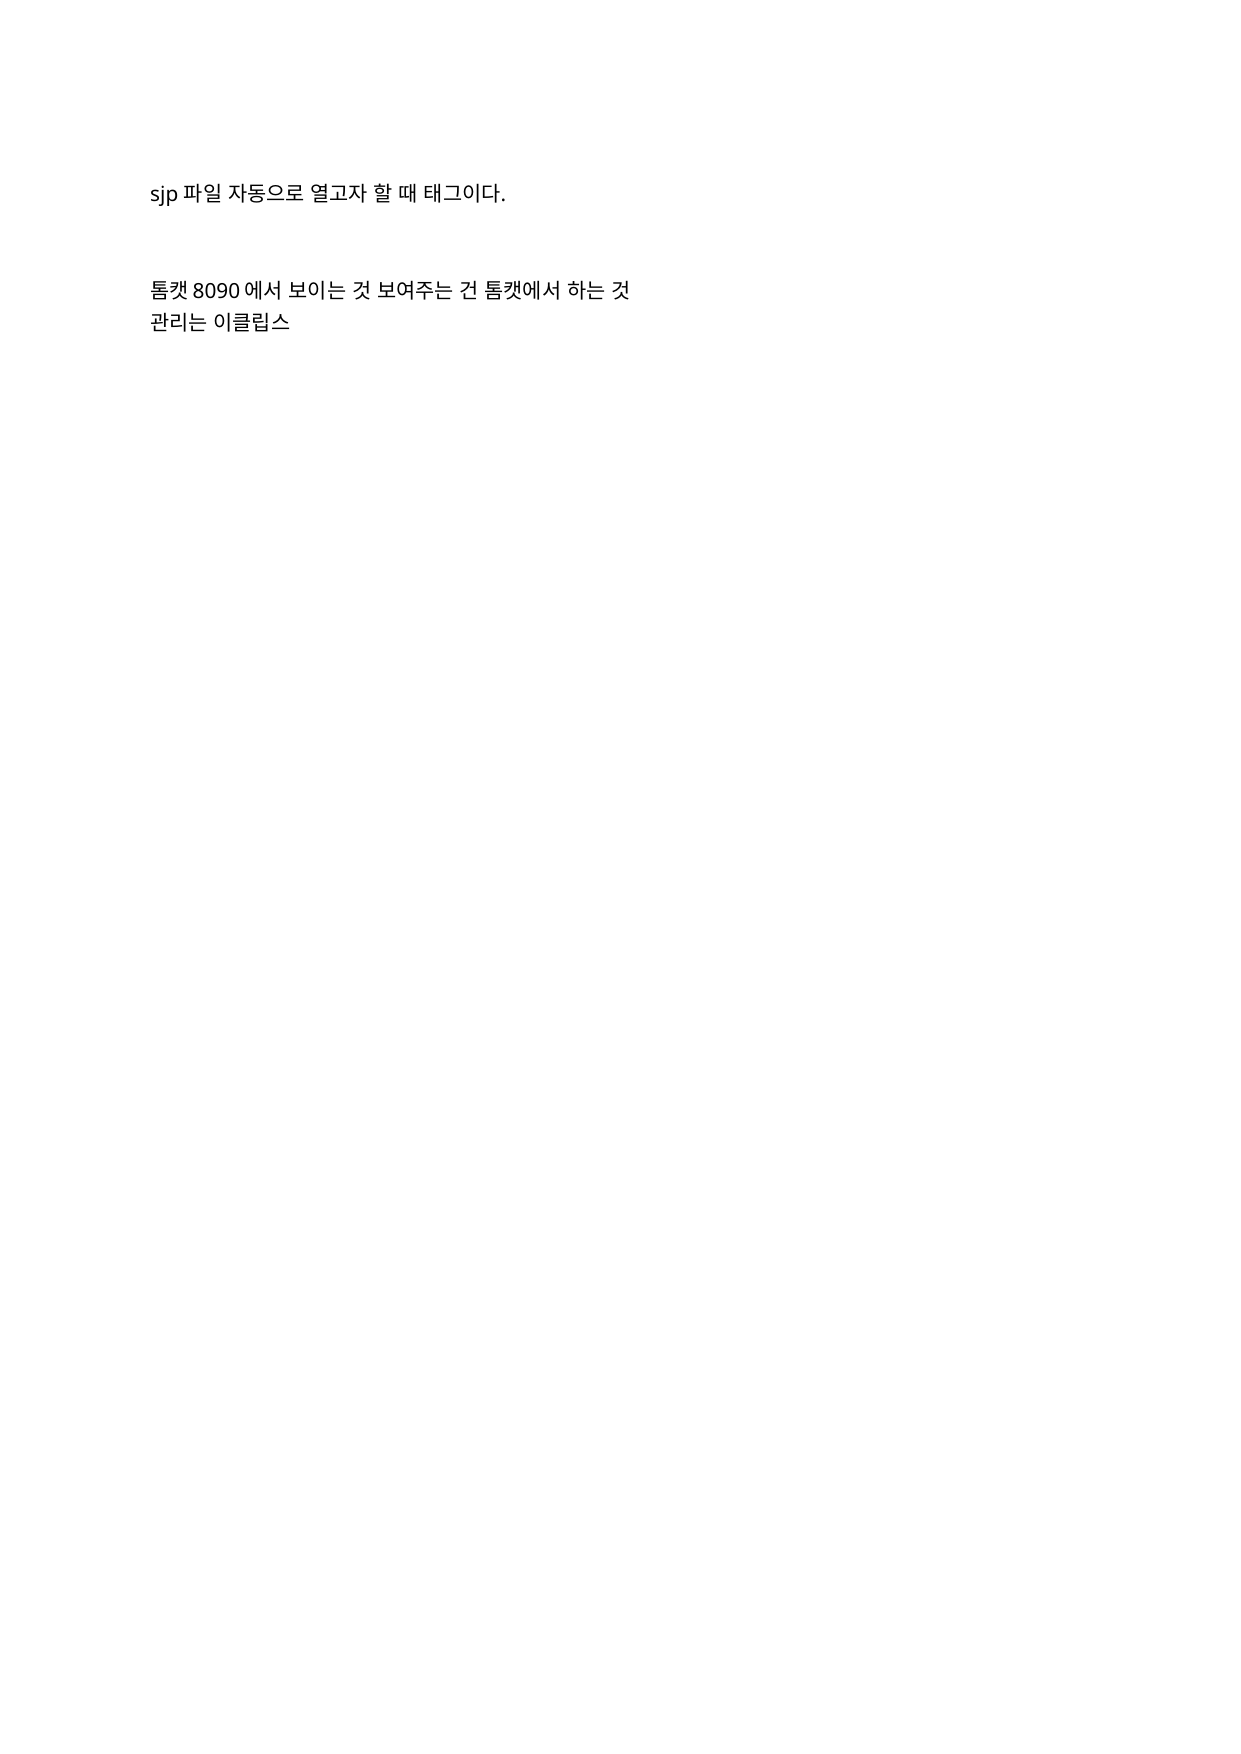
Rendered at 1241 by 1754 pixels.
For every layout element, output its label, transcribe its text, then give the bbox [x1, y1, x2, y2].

text 톰캣8090에서 보이는 것 보여주는 건 톰캣에서 하는 것 관리는 이클립스 [150, 274, 1090, 337]
text sjp 파일 자동으로 열고자 할 때 태그이다. [150, 177, 1090, 207]
